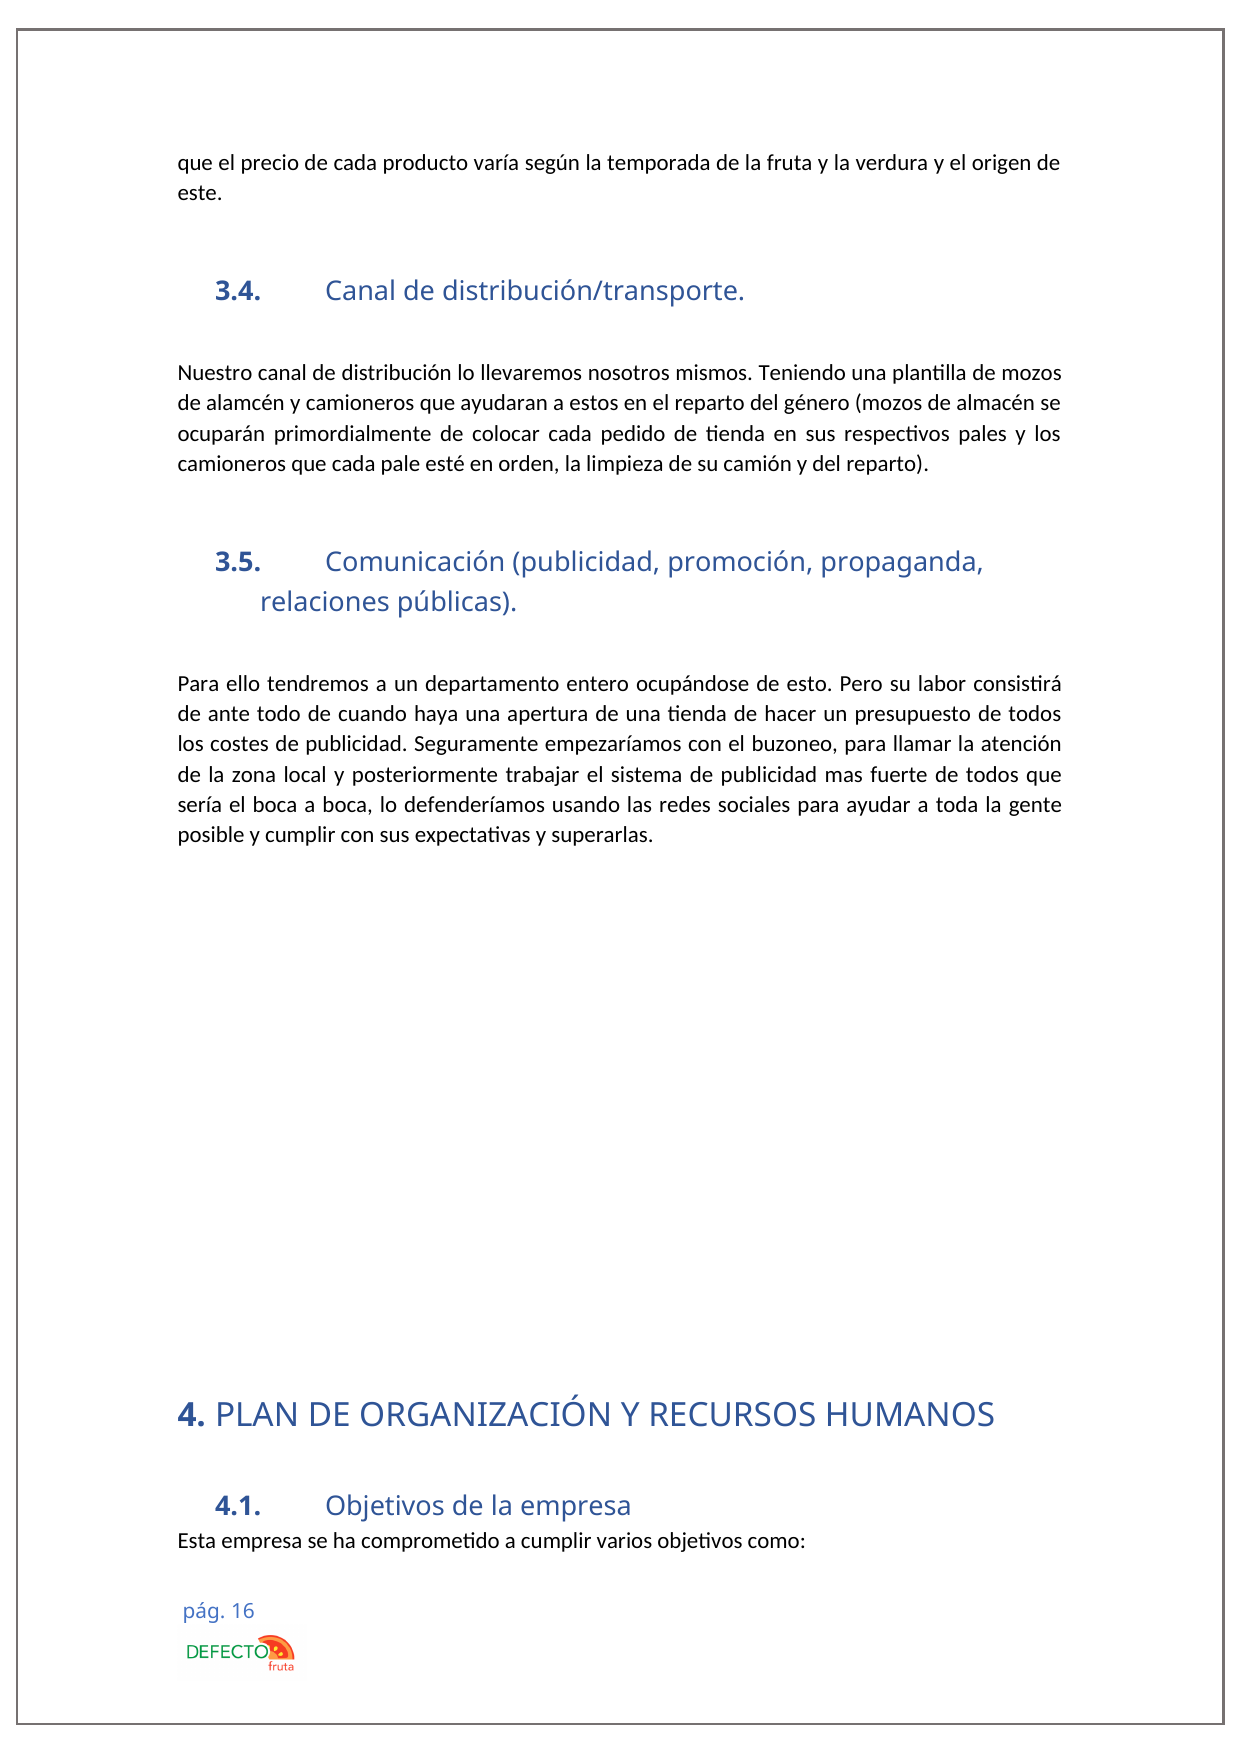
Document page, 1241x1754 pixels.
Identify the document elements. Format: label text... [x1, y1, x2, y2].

subtitle Canal de distribución/transporte. [215, 272, 1063, 308]
text Para ello tendremos a un departamento entero ocupándose de esto. Pero su labor consistirá de ante todo de cuando haya una apertura de una tienda de hacer un presupuesto de todos los costes de publicidad. Seguramente empezaríamos con el buzoneo, para llamar la atención de la zona local y posteriormente trabajar el sistema de publicidad mas fuerte de todos que sería el boca a boca, lo defenderíamos usando las redes sociales para ayudar a toda la gente posible y cumplir con sus expectativas y superarlas. [177, 669, 1063, 848]
subtitle Comunicación (publicidad, promoción, propaganda, relaciones públicas). [215, 543, 1063, 619]
text Nuestro canal de distribución lo llevaremos nosotros mismos. Teniendo una plantilla de mozos de alamcén y camioneros que ayudaran a estos en el reparto del género (mozos de almacén se ocuparán primordialmente de colocar cada pedido de tienda en sus respectivos pales y los camioneros que cada pale esté en orden, la limpieza de su camión y del reparto). [177, 358, 1063, 477]
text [177, 148, 1063, 206]
subtitle PLAN DE ORGANIZACIÓN Y RECURSOS HUMANOS [177, 1391, 1063, 1436]
subtitle Objetivos de la empresa [215, 1487, 1063, 1524]
text Esta empresa se ha comprometido a cumplir varios objetivos como: [177, 1527, 1063, 1554]
picture [177, 1624, 308, 1681]
